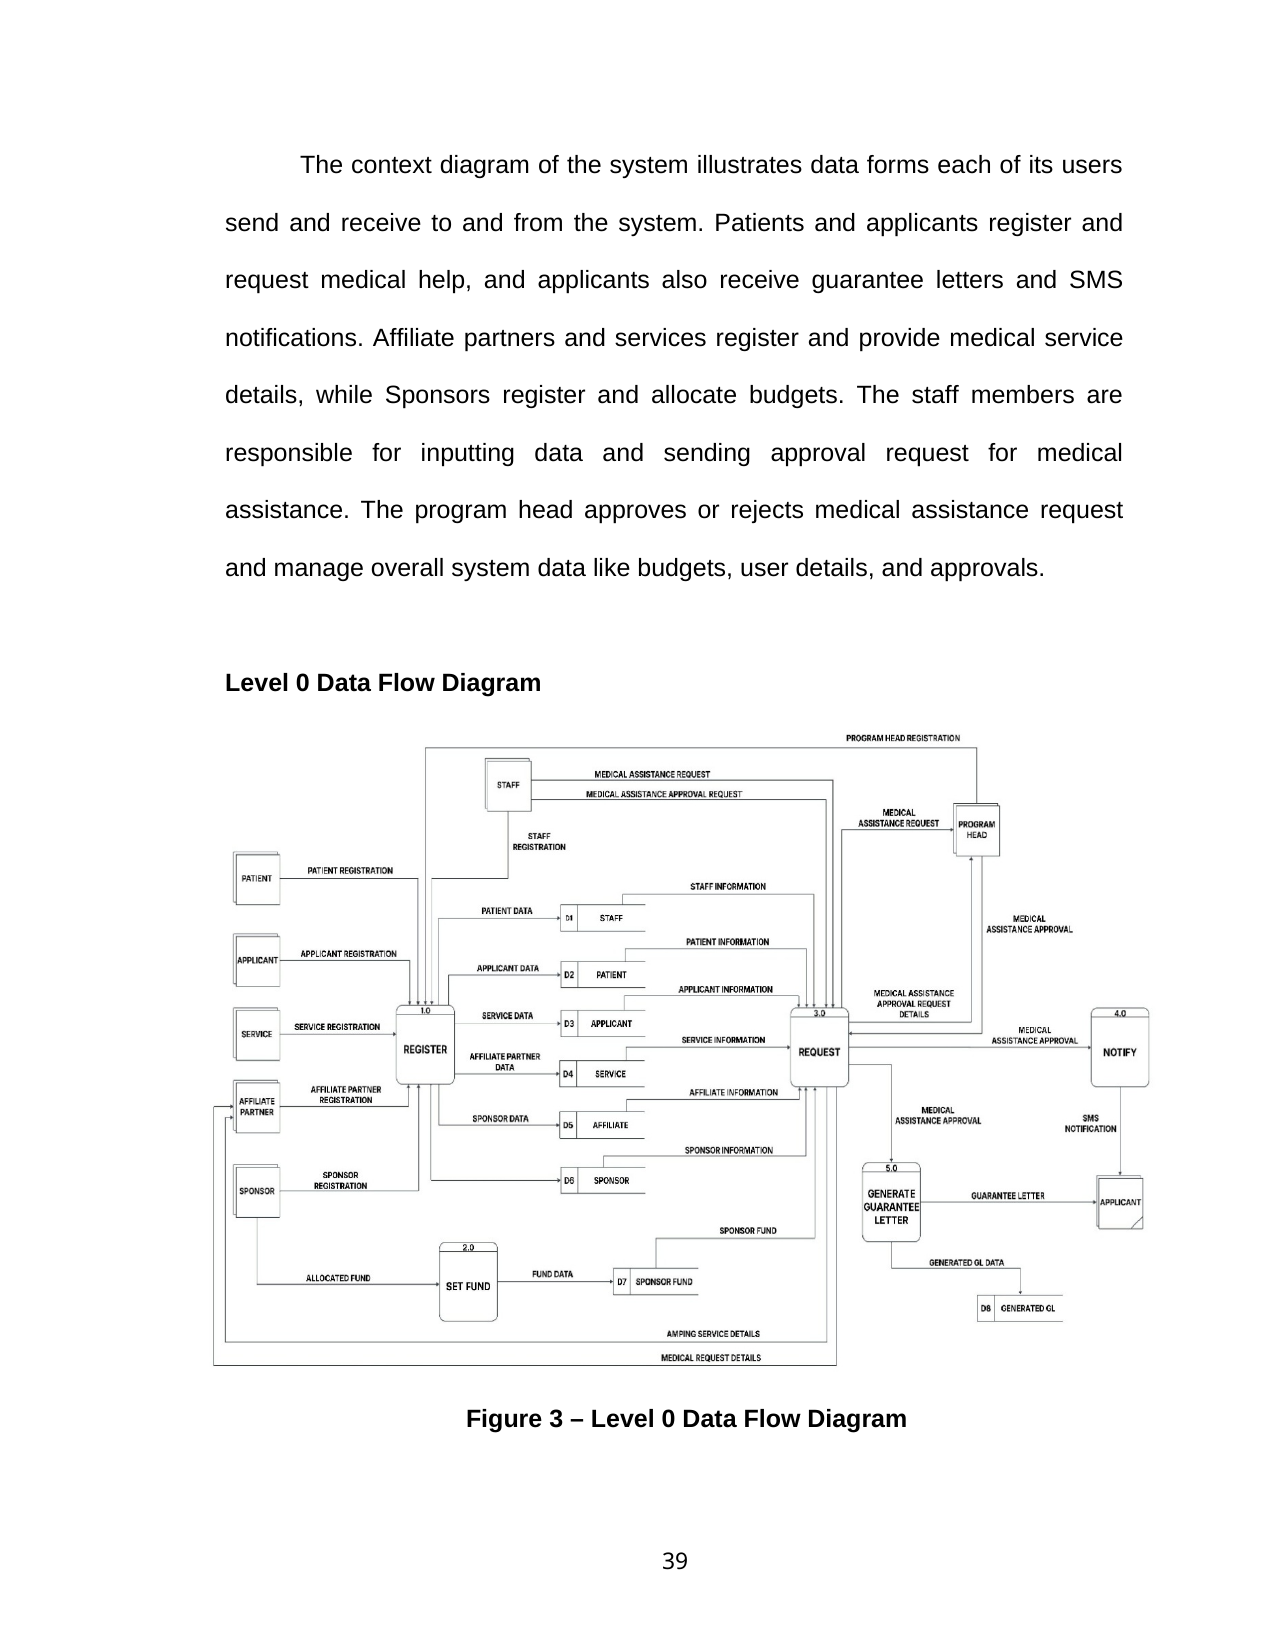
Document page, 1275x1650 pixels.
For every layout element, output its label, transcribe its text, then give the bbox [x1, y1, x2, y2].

text Level 0 Data Flow Diagram [225, 667, 1125, 696]
picture [188, 692, 1170, 1403]
text The context diagram of the system illustrates data forms each of its users send and receive to and from the system. Patients and applicants register and request medical help, and applicants also receive guarantee letters and SMS notifications. Affiliate partners and services register and provide medical service details, while Sponsors register and allocate budgets. The staff members are responsible for inputting data and sending approval request for medical assistance. The program head approves or rejects medical assistance request and manage overall system data like budgets, user details, and approvals. [225, 150, 1125, 581]
